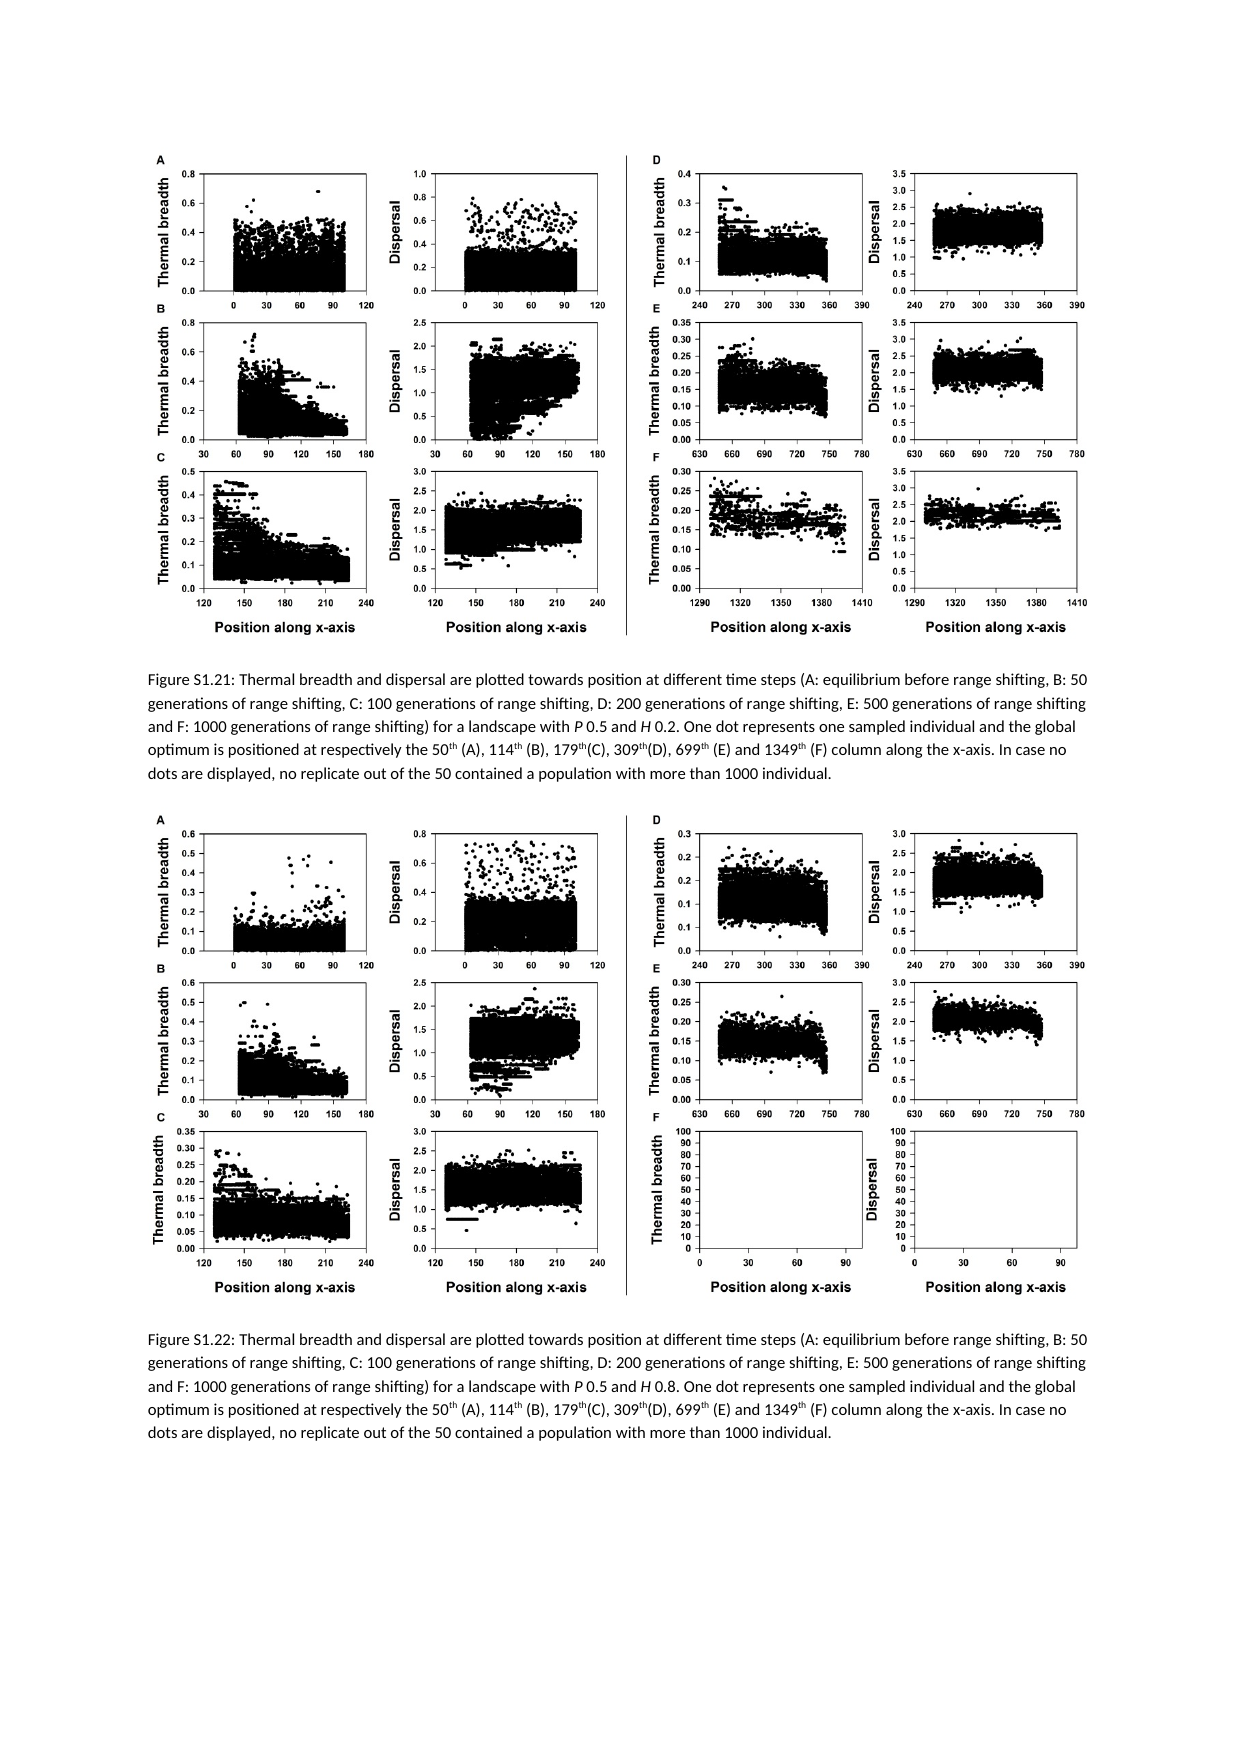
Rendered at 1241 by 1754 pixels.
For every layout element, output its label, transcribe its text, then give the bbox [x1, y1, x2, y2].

picture [147, 807, 1093, 1305]
text Figure S1.22: Thermal breadth and dispersal are plotted towards position at different time steps (A: equilibrium before range shifting, B: 50 generations of range shifting, C: 100 generations of range shifting, D: 200 generations of range shifting, E: 500 generations of range shifting and F: 1000 generations of range shifting) for a landscape with P 0.5 and H 0.8. One dot represents one sampled individual and the global optimum is positioned at respectively the 50th (A), 114th (B), 179th(C), 309th(D), 699th (E) and 1349th (F) column along the x-axis. In case no dots are displayed, no replicate out of the 50 contained a population with more than 1000 individual. [148, 1329, 1093, 1443]
text Figure S1.21: Thermal breadth and dispersal are plotted towards position at different time steps (A: equilibrium before range shifting, B: 50 generations of range shifting, C: 100 generations of range shifting, D: 200 generations of range shifting, E: 500 generations of range shifting and F: 1000 generations of range shifting) for a landscape with P 0.5 and H 0.2. One dot represents one sampled individual and the global optimum is positioned at respectively the 50th (A), 114th (B), 179th(C), 309th(D), 699th (E) and 1349th (F) column along the x-axis. In case no dots are displayed, no replicate out of the 50 contained a population with more than 1000 individual. [148, 670, 1093, 783]
picture [147, 147, 1093, 645]
